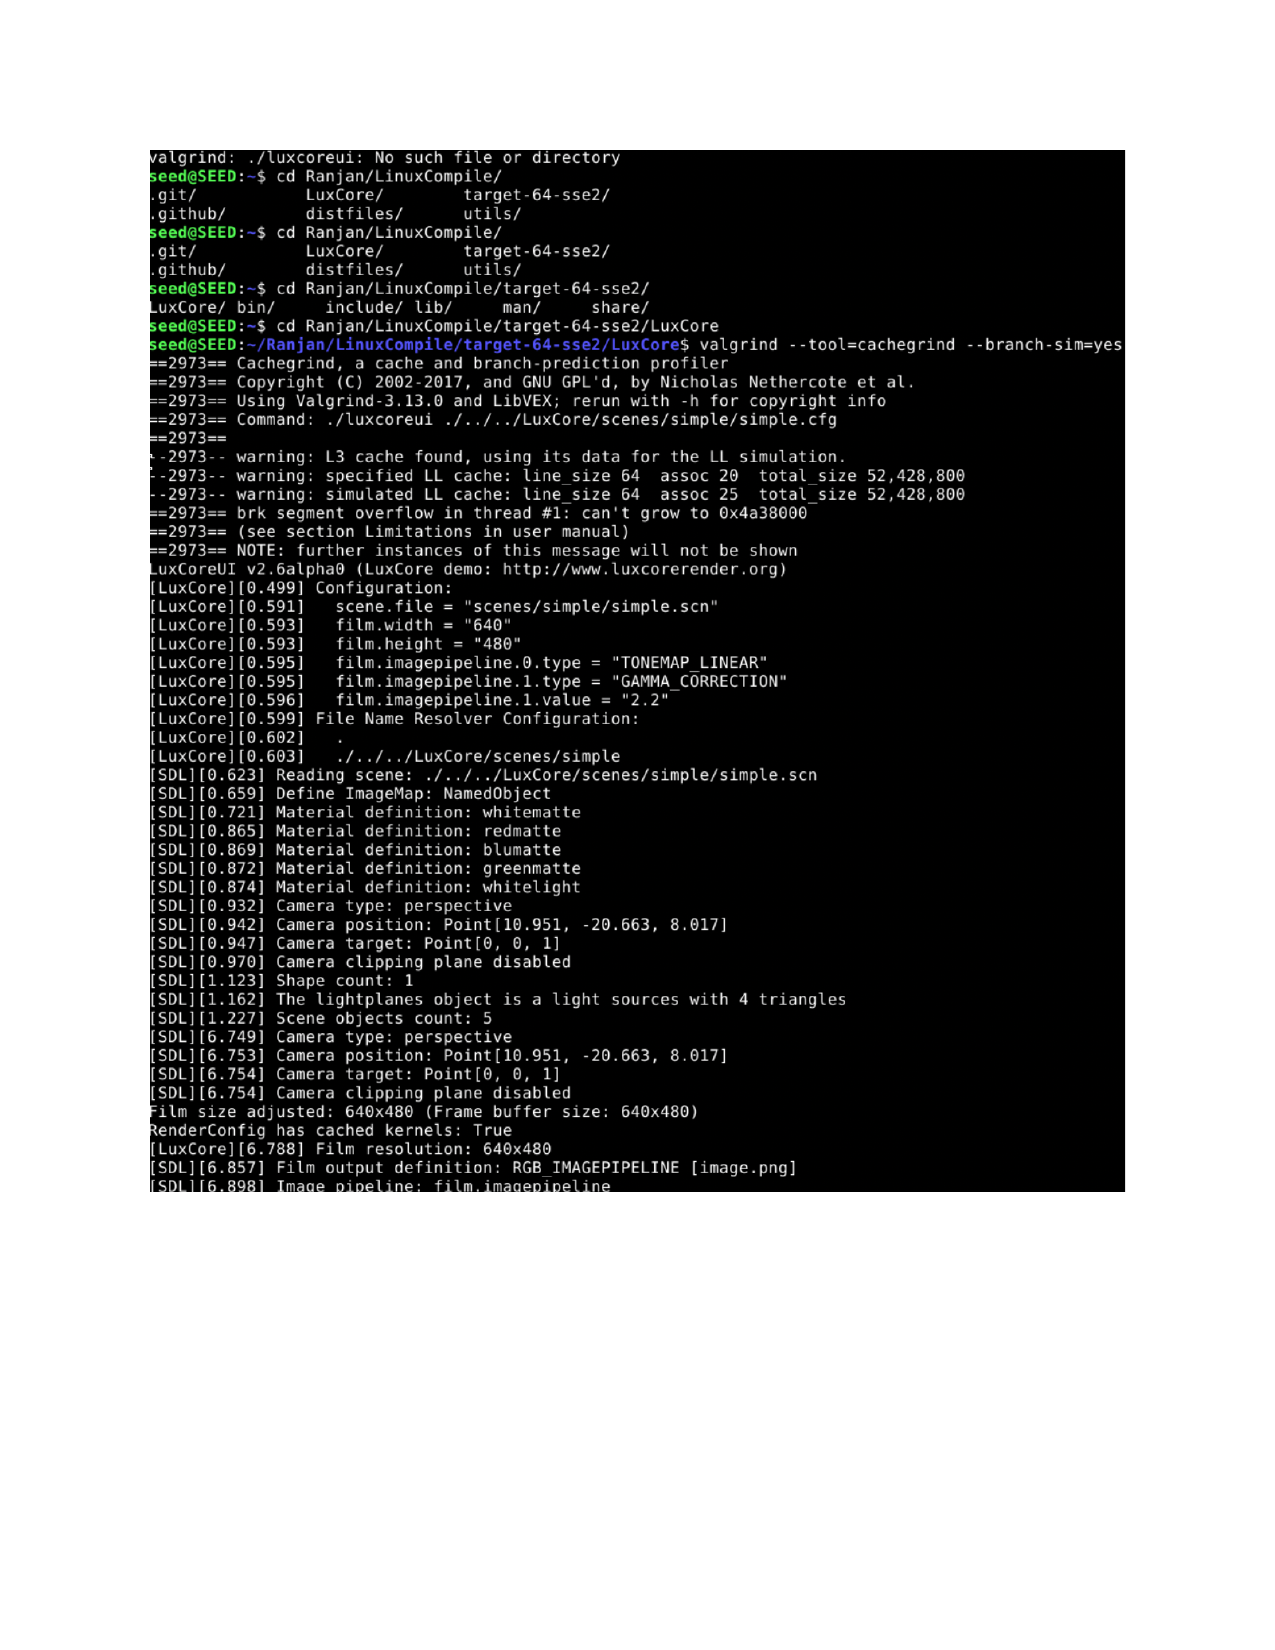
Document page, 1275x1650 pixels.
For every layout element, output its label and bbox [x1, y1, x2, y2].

picture [150, 150, 1125, 1192]
